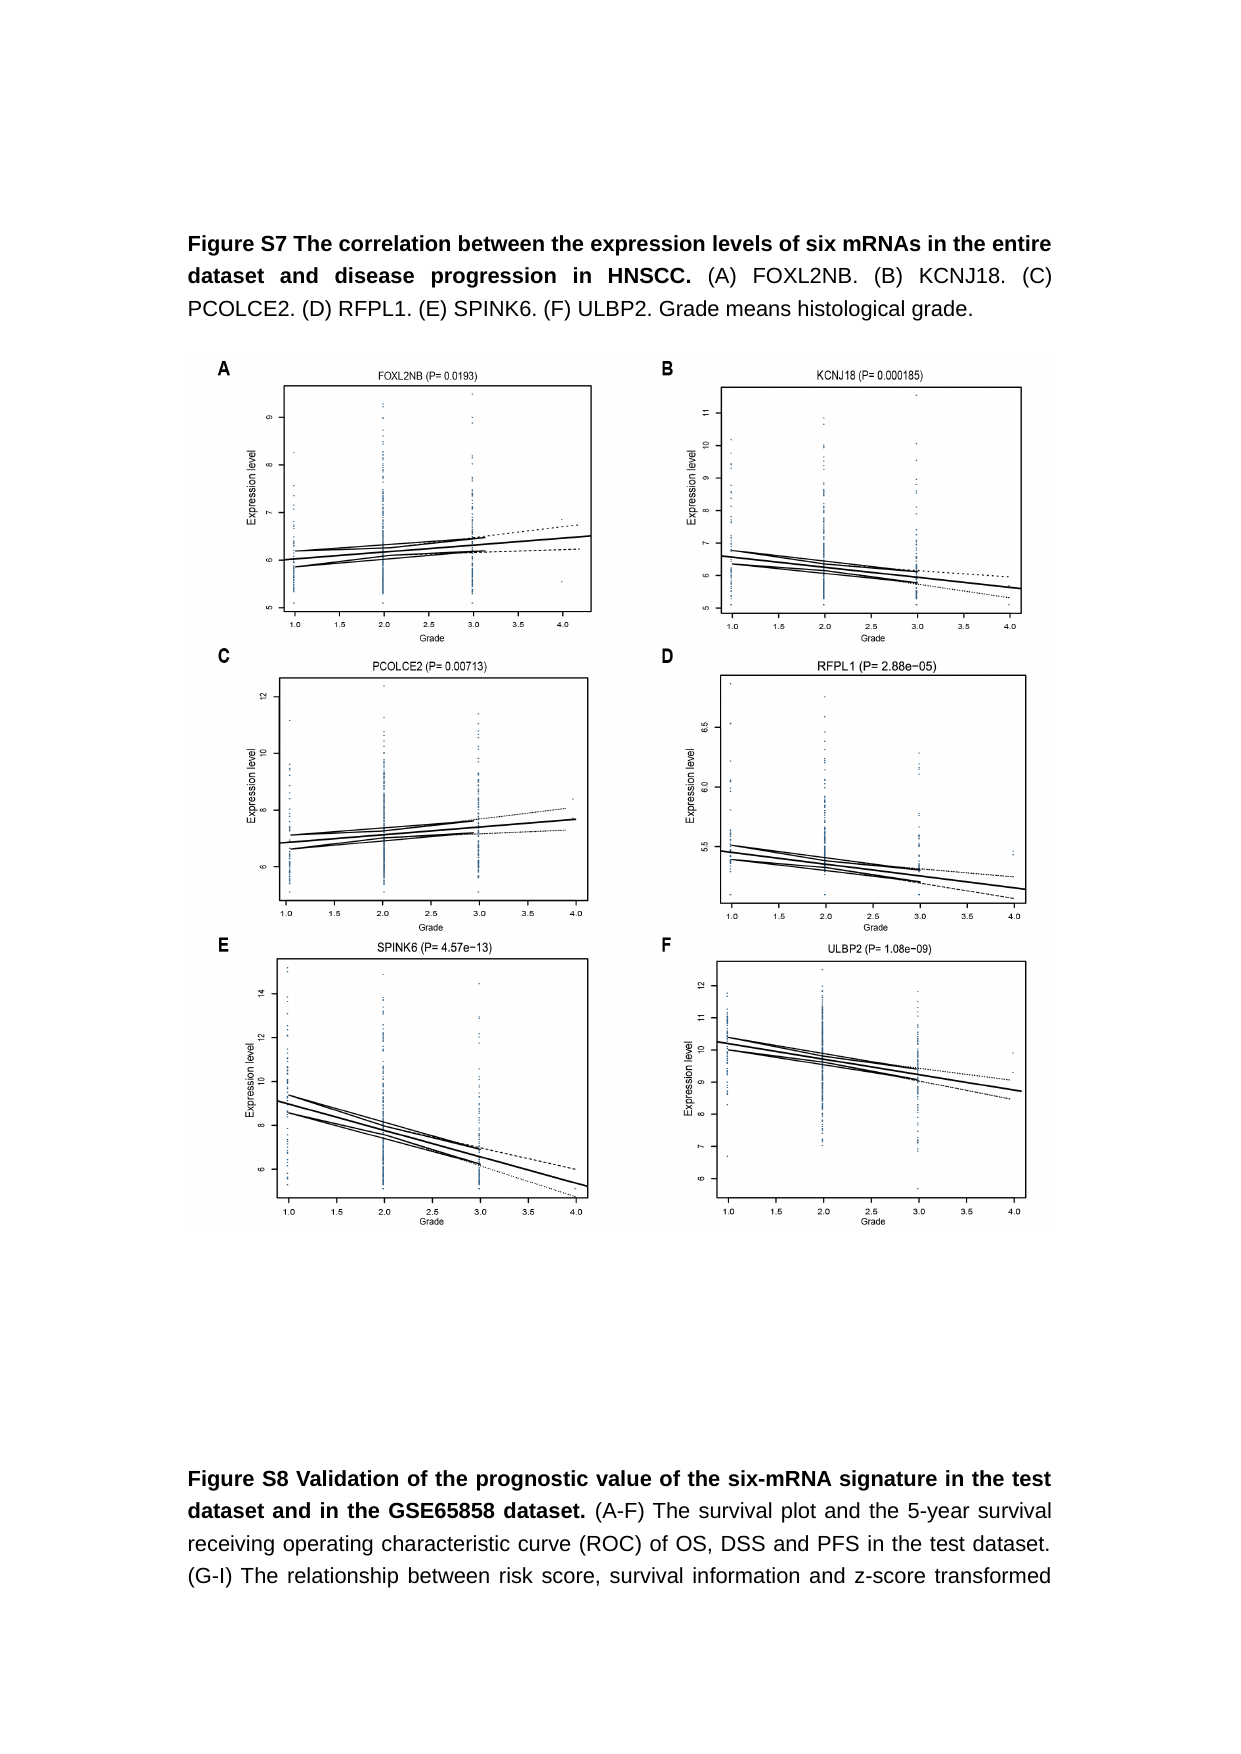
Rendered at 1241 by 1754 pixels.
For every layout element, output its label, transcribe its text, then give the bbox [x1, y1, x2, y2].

picture [187, 357, 1053, 1232]
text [187, 1462, 1053, 1592]
text Figure S7 The correlation between the expression levels of six mRNAs in the entire dataset and disease progression in HNSCC. (A) FOXL2NB. (B) KCNJ18. (C) PCOLCE2. (D) RFPL1. (E) SPINK6. (F) ULBP2. Grade means histological grade. [187, 227, 1053, 324]
